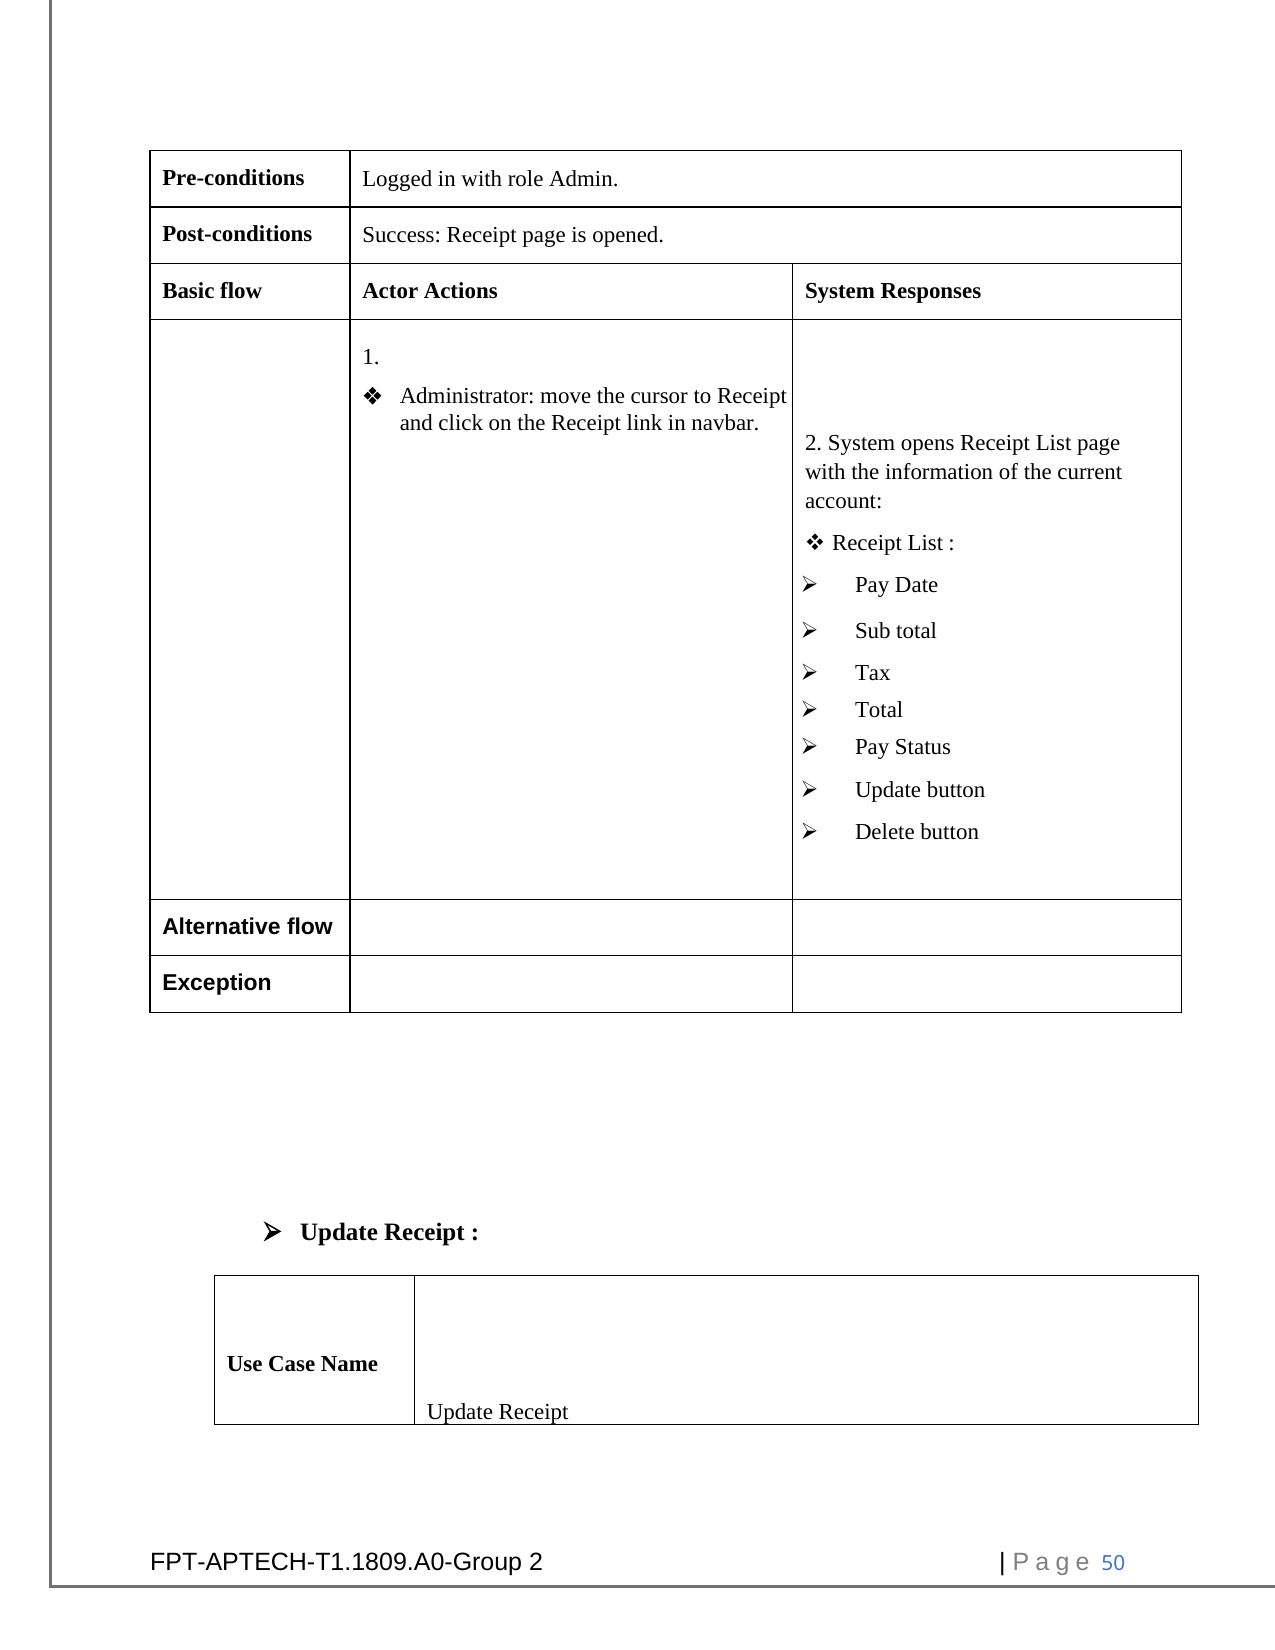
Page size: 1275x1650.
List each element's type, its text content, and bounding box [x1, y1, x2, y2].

table_cell [793, 900, 1181, 955]
table_cell [351, 900, 792, 955]
table_cell [151, 320, 349, 899]
table_cell Success: Receipt page is opened. [351, 208, 1181, 263]
table_cell Exception [151, 956, 349, 1012]
table_cell [793, 956, 1181, 1012]
table_cell System Responses [793, 264, 1181, 319]
table_header Use Case Name [215, 1276, 414, 1424]
table_cell Alternative flow [151, 900, 349, 955]
table_cell Actor Actions [351, 264, 792, 319]
table_cell Basic flow [151, 264, 349, 319]
table_cell Pre-conditions [151, 151, 349, 206]
table_cell Logged in with role Admin. [351, 151, 1181, 206]
table_cell Post-conditions [151, 208, 349, 263]
table_header Update Receipt [415, 1276, 1198, 1424]
table_cell 1. Administrator: move the cursor to Receipt and click on the Receipt link in navbar. [351, 320, 792, 899]
list Update Receipt : [262, 1217, 1125, 1246]
table_cell 2. System opens Receipt List page with the information of the current account: Receipt List : Pay Date Sub total Tax Total Pay Status Update button Delete button [793, 320, 1181, 899]
table_cell [351, 956, 792, 1012]
